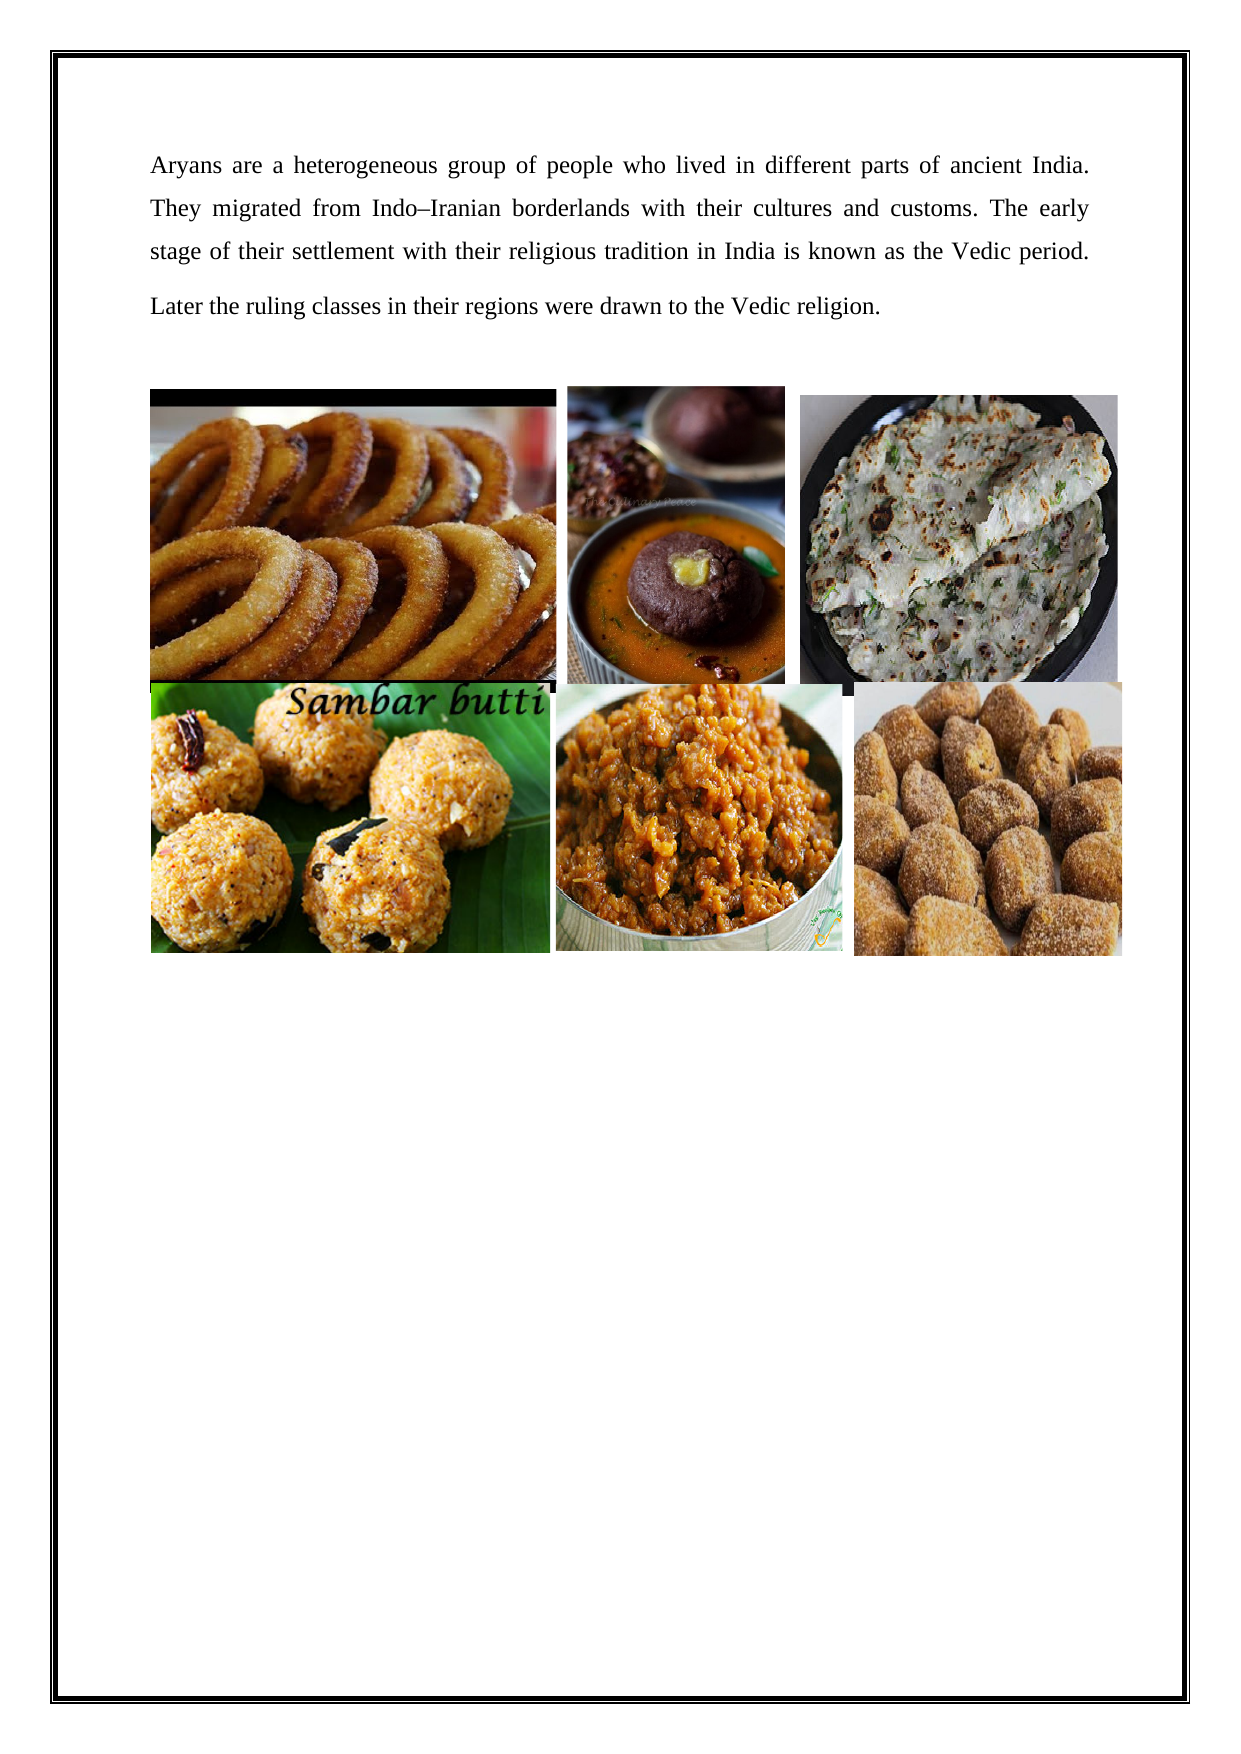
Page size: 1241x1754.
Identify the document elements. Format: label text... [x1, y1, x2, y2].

picture [150, 386, 1122, 955]
text Aryans are a heterogeneous group of people who lived in different parts of ancient India. They migrated from Indo–Iranian borderlands with their cultures and customs. The early stage of their settlement with their religious tradition in India is known as the Vedic period. Later the ruling classes in their regions were drawn to the Vedic religion. [150, 150, 1090, 322]
